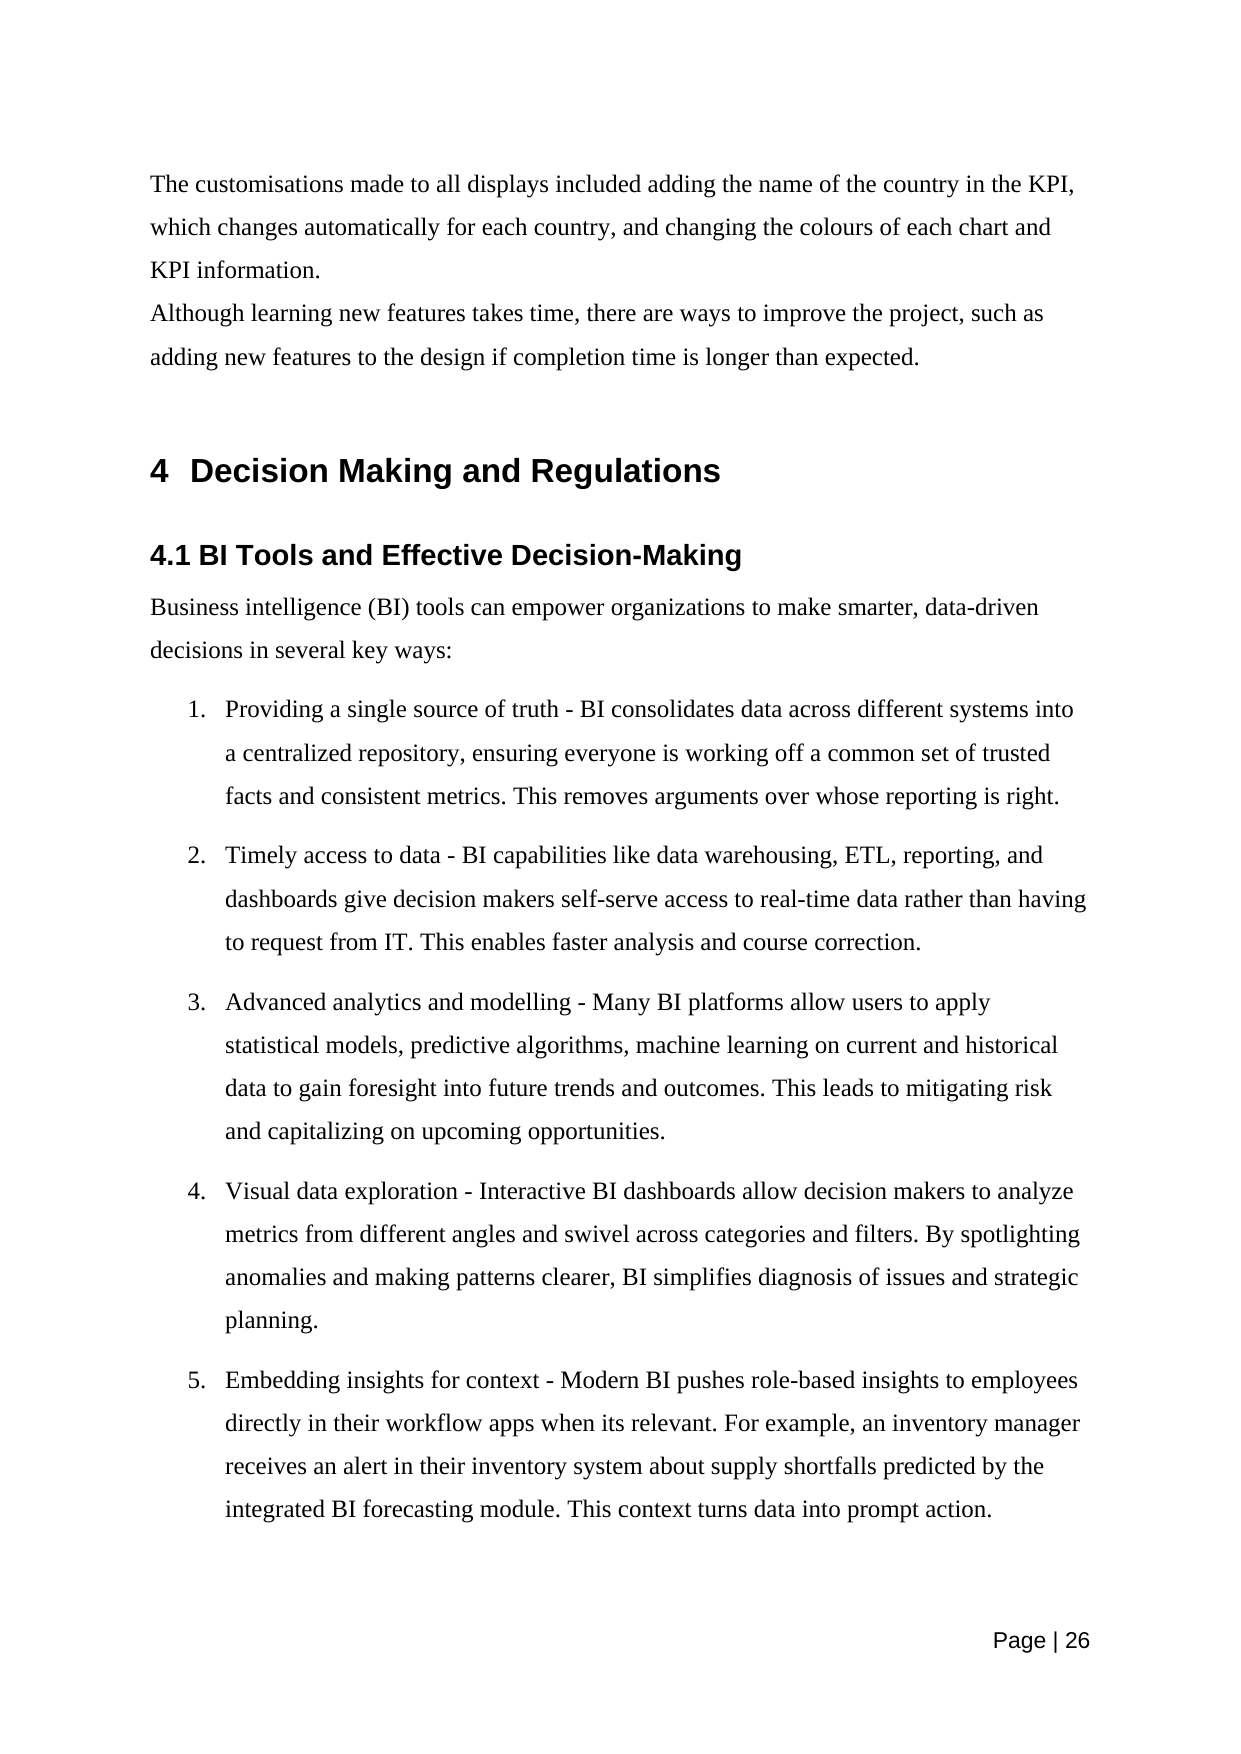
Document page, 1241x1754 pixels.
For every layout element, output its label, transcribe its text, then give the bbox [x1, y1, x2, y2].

subtitle Decision Making and Regulations [150, 451, 1090, 490]
list Providing a single source of truth - BI consolidates data across different systems into a centralized repository, ensuring everyone is working off a common set of trusted facts and consistent metrics. This removes arguments over whose reporting is right. [187, 694, 1090, 809]
text Business intelligence (BI) tools can empower organizations to make smarter, data-driven decisions in several key ways: [150, 592, 1090, 663]
list Visual data exploration - Interactive BI dashboards allow decision makers to analyze metrics from different angles and swivel across categories and filters. By spotlighting anomalies and making patterns clearer, BI simplifies diagnosis of issues and strategic planning. [187, 1176, 1090, 1334]
list Timely access to data - BI capabilities like data warehousing, ETL, reporting, and dashboards give decision makers self-serve access to real-time data rather than having to request from IT. This enables faster analysis and course correction. [187, 841, 1090, 956]
text Although learning new features takes time, there are ways to improve the project, such as adding new features to the design if completion time is longer than expected. [150, 298, 1090, 370]
list Advanced analytics and modelling - Many BI platforms allow users to apply statistical models, predictive algorithms, machine learning on current and historical data to gain foresight into future trends and outcomes. This leads to mitigating risk and capitalizing on upcoming opportunities. [187, 987, 1090, 1145]
text The customisations made to all displays included adding the name of the country in the KPI, which changes automatically for each country, and changing the colours of each chart and KPI information. [150, 169, 1090, 284]
list Embedding insights for context - Modern BI pushes role-based insights to employees directly in their workflow apps when its relevant. For example, an inventory manager receives an alert in their inventory system about supply shortfalls predicted by the integrated BI forecasting module. This context turns data into prompt action. [187, 1365, 1090, 1523]
subtitle 4.1 BI Tools and Effective Decision-Making [150, 538, 1090, 571]
